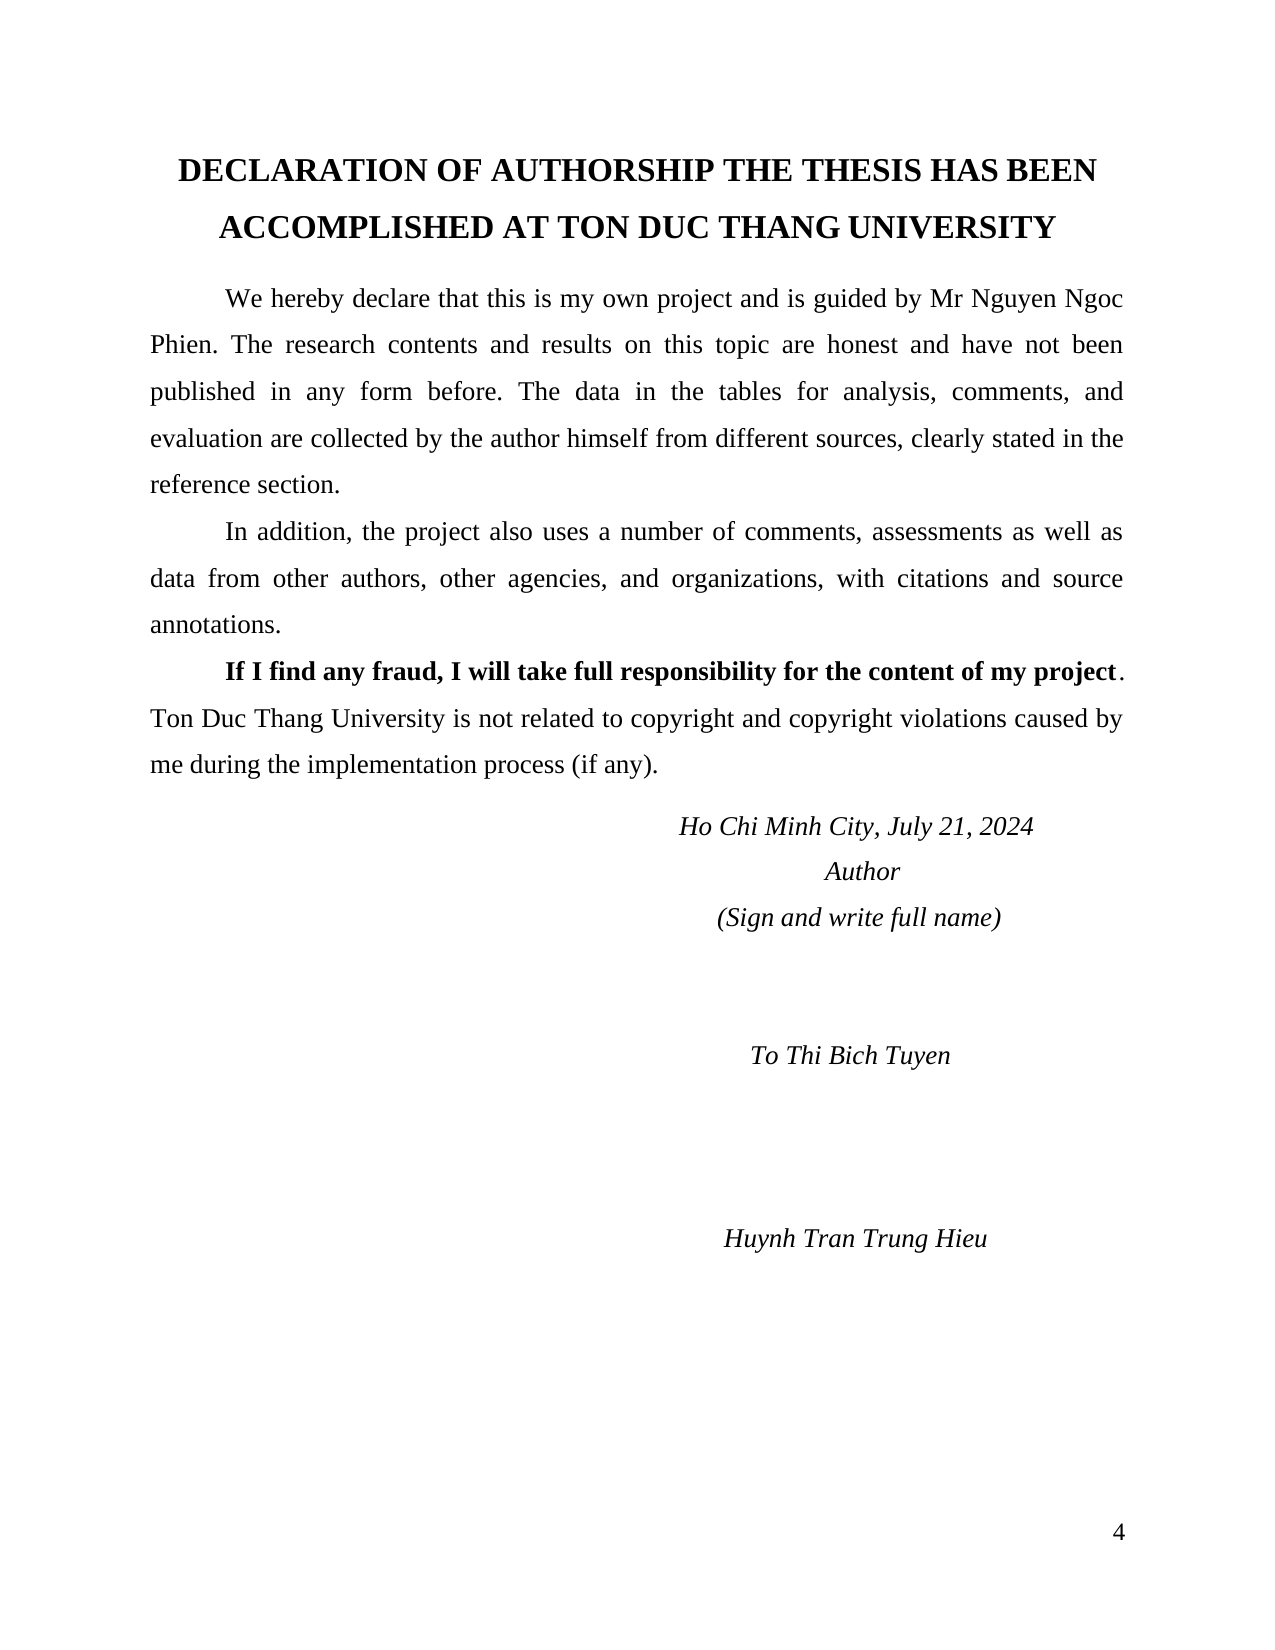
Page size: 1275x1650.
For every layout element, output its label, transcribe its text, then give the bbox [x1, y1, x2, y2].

text (Sign and write full name) [675, 901, 1039, 932]
text To Thi Bich Tuyen [675, 1039, 1039, 1070]
text If I find any fraud, I will take full responsibility for the content of my project. Ton Duc Thang University is not related to copyright and copyright violations caused by me during the implementation process (if any). [150, 655, 1125, 779]
text DECLARATION OF AUTHORSHIP THE THESIS HAS BEEN ACCOMPLISHED AT TON DUC THANG UNIVERSITY [150, 150, 1125, 246]
text Huynh Tran Trung Hieu [600, 1222, 1039, 1253]
text In addition, the project also uses a number of comments, assessments as well as data from other authors, other agencies, and organizations, with citations and source annotations. [150, 515, 1125, 639]
text Author [750, 856, 1039, 887]
text We hereby declare that this is my own project and is guided by Mr Nguyen Ngoc Phien. The research contents and results on this topic are honest and have not been published in any form before. The data in the tables for analysis, comments, and evaluation are collected by the author himself from different sources, clearly stated in the reference section. [150, 282, 1125, 499]
text Ho Chi Minh City, July 21, 2024 [600, 810, 1039, 841]
